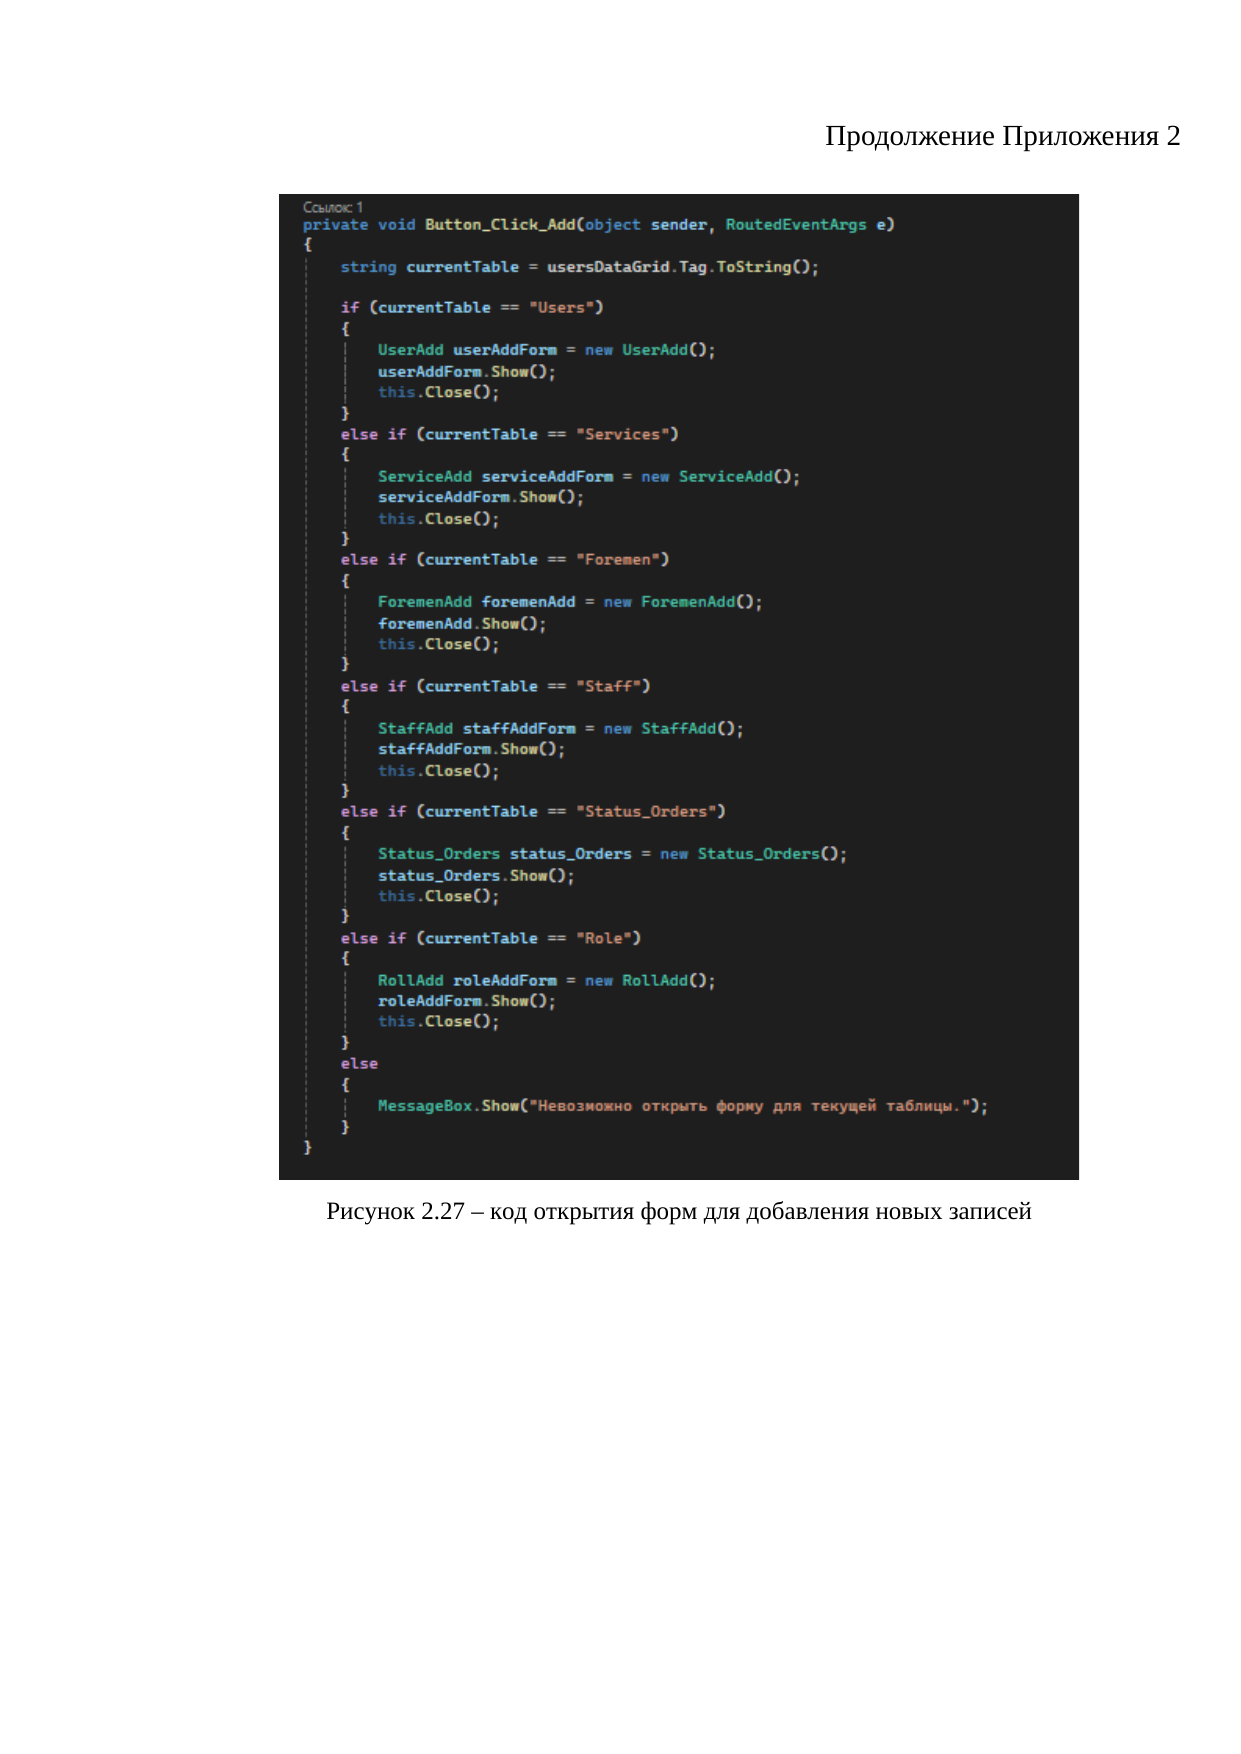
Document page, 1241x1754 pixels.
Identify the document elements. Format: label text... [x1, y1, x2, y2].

text Рисунок 2.27 – код открытия форм для добавления новых записей [177, 1196, 1181, 1225]
picture [279, 194, 1080, 1180]
text Продолжение Приложения 2 [177, 118, 1181, 152]
